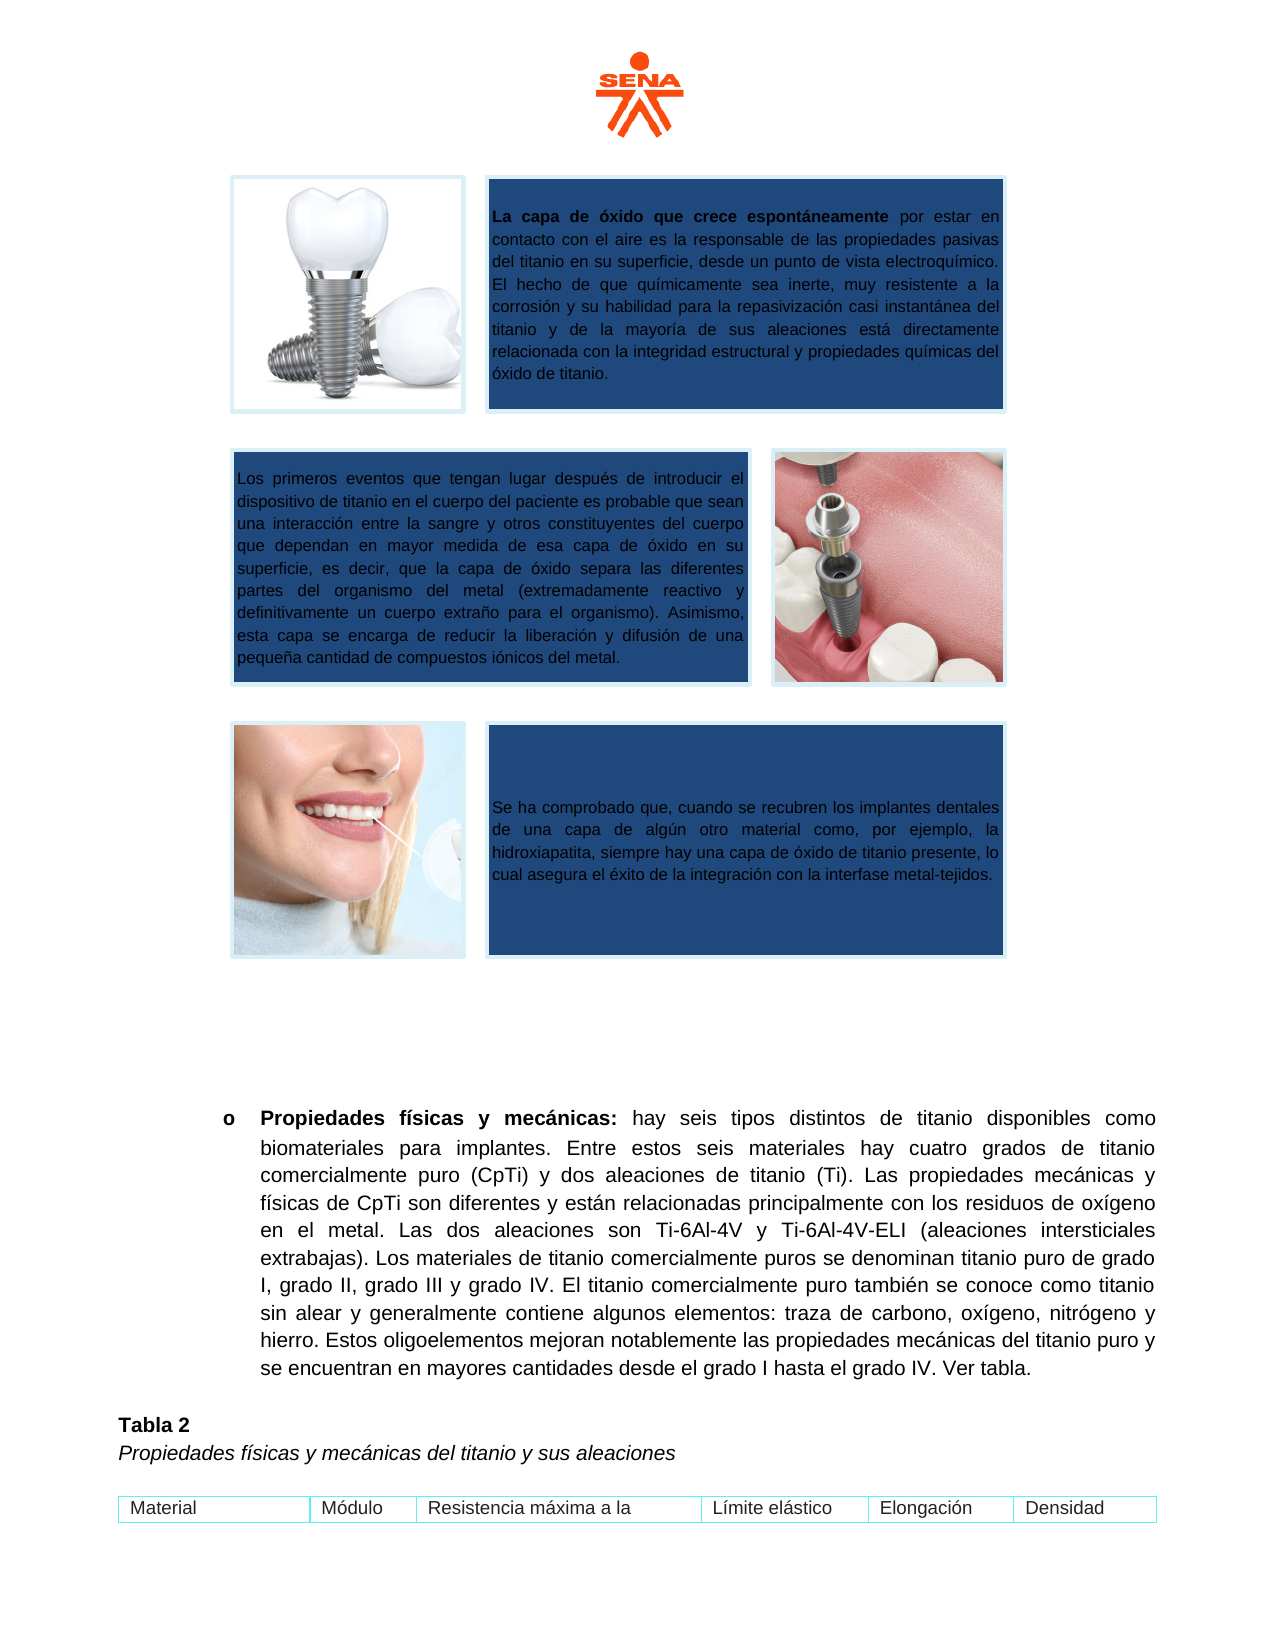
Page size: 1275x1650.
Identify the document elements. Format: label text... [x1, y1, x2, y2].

picture [585, 48, 690, 142]
table_header Material [119, 1497, 309, 1522]
text Propiedades físicas y mecánicas del titanio y sus aleaciones [118, 1441, 1157, 1464]
table_header Límite elástico (MPa) [702, 1497, 868, 1522]
table_header Resistencia máxima a la tracción (MPa) [417, 1497, 701, 1522]
table_header Elongación (%) [869, 1497, 1013, 1522]
text Tabla 2 [118, 1413, 1157, 1437]
table_header Módulo (GPa) [311, 1497, 416, 1522]
picture [234, 725, 461, 955]
table_header Densidad (g/cc) [1014, 1497, 1156, 1522]
list Propiedades físicas y mecánicas: hay seis tipos distintos de titanio disponibles como biomateriales para implantes. Entre estos seis materiales hay cuatro grados de titanio comercialmente puro (CpTi) y dos aleaciones de titanio (Ti). Las propiedades mecánicas y físicas de CpTi son diferentes y están relacionadas principalmente con los residuos de oxígeno en el metal. Las dos aleaciones son Ti-6Al-4V y Ti-6Al-4V-ELI (aleaciones intersticiales extrabajas). Los materiales de titanio comercialmente puros se denominan titanio puro de grado I, grado II, grado III y grado IV. El titanio comercialmente puro también se conoce como titanio sin alear y generalmente contiene algunos elementos: traza de carbono, oxígeno, nitrógeno y hierro. Estos oligoelementos mejoran notablemente las propiedades mecánicas del titanio puro y se encuentran en mayores cantidades desde el grado I hasta el grado IV. Ver tabla. [223, 1106, 1157, 1379]
picture [234, 179, 461, 409]
picture [775, 452, 1003, 682]
